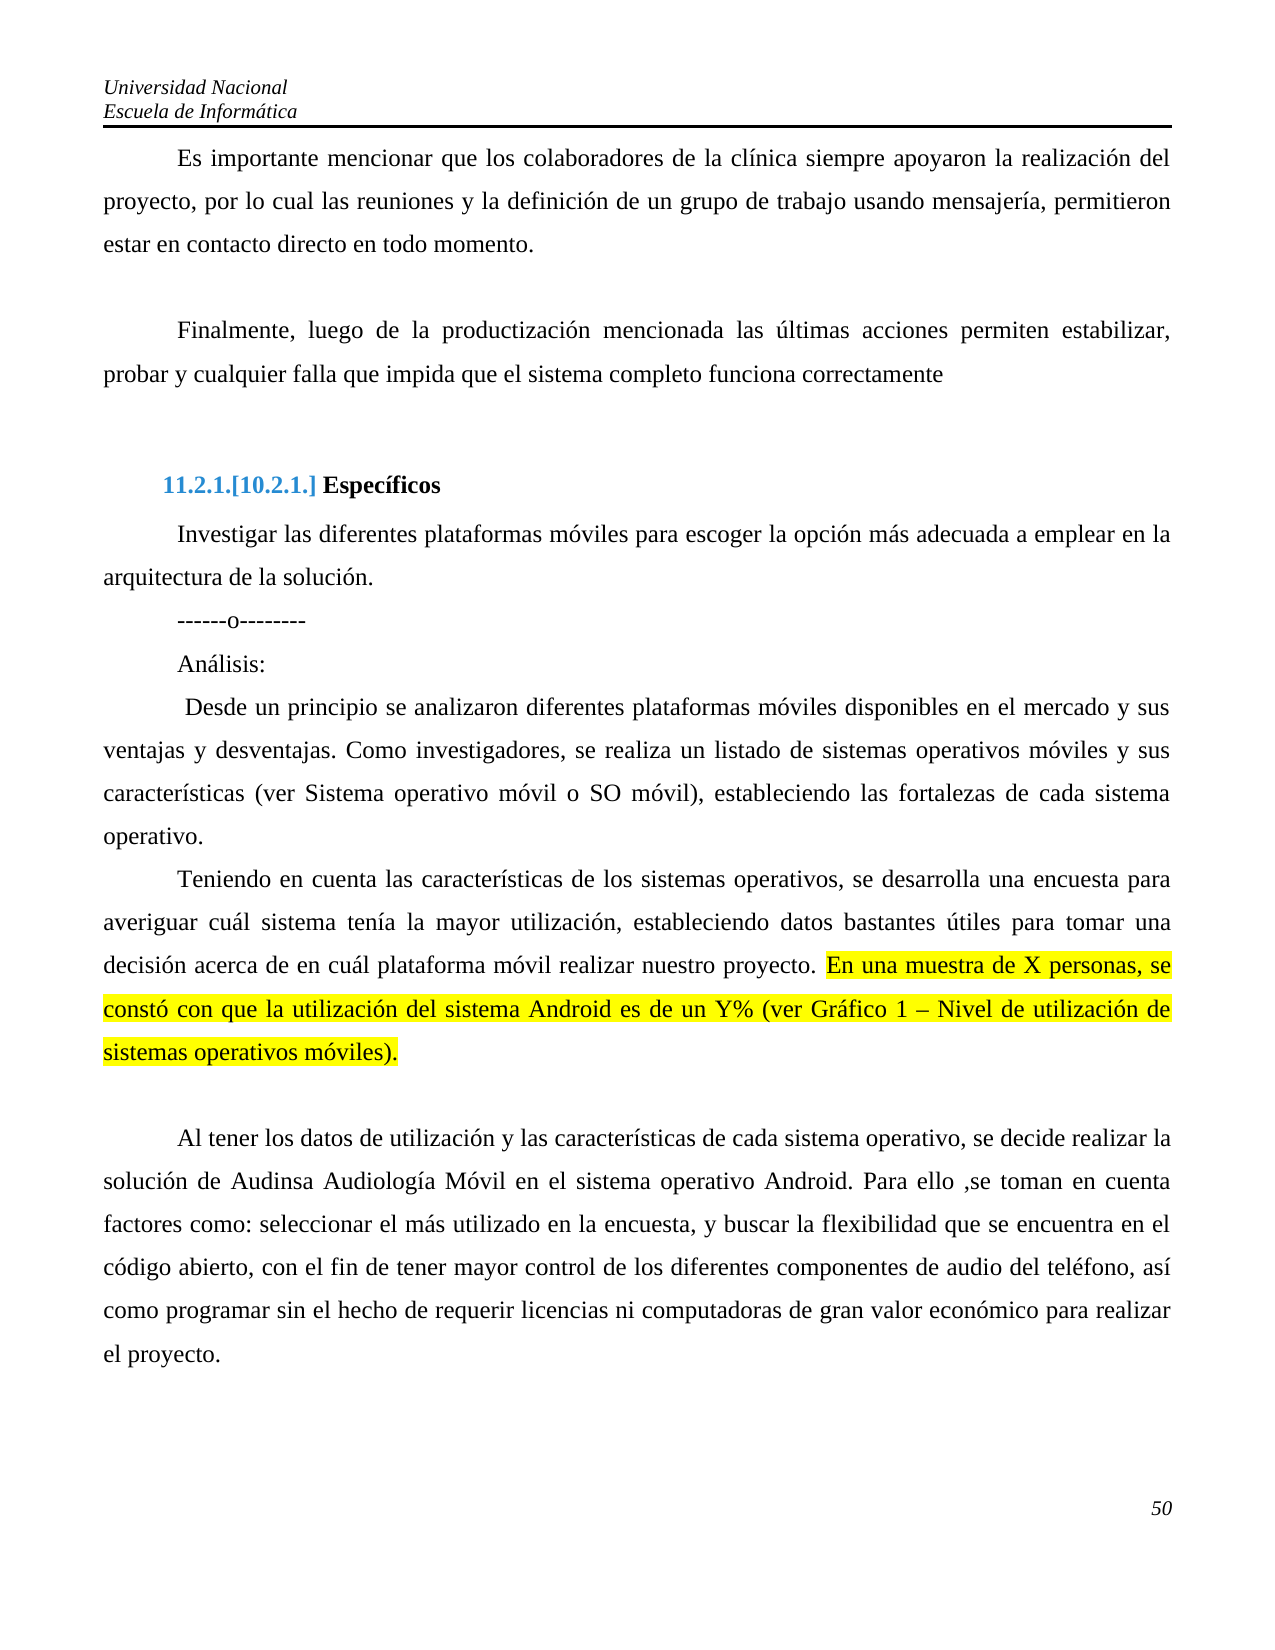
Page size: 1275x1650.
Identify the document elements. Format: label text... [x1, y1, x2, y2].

text Al tener los datos de utilización y las características de cada sistema operativo, se decide realizar la solución de Audinsa Audiología Móvil en el sistema operativo Android. Para ello ,se toman en cuenta factores como: seleccionar el más utilizado en la encuesta, y buscar la flexibilidad que se encuentra en el código abierto, con el fin de tener mayor control de los diferentes componentes de audio del teléfono, así como programar sin el hecho de requerir licencias ni computadoras de gran valor económico para realizar el proyecto. [103, 1123, 1172, 1367]
text Investigar las diferentes plataformas móviles para escoger la opción más adecuada a emplear en la arquitectura de la solución. [103, 519, 1172, 591]
text Análisis: [103, 649, 1172, 677]
text Finalmente, luego de la productización mencionada las últimas acciones permiten estabilizar, probar y cualquier falla que impida que el sistema completo funciona correctamente [103, 316, 1172, 387]
text Desde un principio se analizaron diferentes plataformas móviles disponibles en el mercado y sus ventajas y desventajas. Como investigadores, se realiza un listado de sistemas operativos móviles y sus características (ver Sistema operativo móvil o SO móvil), estableciendo las fortalezas de cada sistema operativo. [103, 692, 1172, 850]
text Es importante mencionar que los colaboradores de la clínica siempre apoyaron la realización del proyecto, por lo cual las reuniones y la definición de un grupo de trabajo usando mensajería, permitieron estar en contacto directo en todo momento. [103, 143, 1172, 258]
text ------o-------- [103, 606, 1172, 634]
text Teniendo en cuenta las características de los sistemas operativos, se desarrolla una encuesta para averiguar cuál sistema tenía la mayor utilización, estableciendo datos bastantes útiles para tomar una decisión acerca de en cuál plataforma móvil realizar nuestro proyecto. En una muestra de X personas, se constó con que la utilización del sistema Android es de un Y% (ver Gráfico 1 – Nivel de utilización de sistemas operativos móviles). [103, 864, 1172, 994]
text Específicos [162, 470, 1172, 499]
text Teniendo en cuenta las características de los sistemas operativos, se desarrolla una encuesta para averiguar cuál sistema tenía la mayor utilización, estableciendo datos bastantes útiles para tomar una decisión acerca de en cuál plataforma móvil realizar nuestro proyecto. En una muestra de X personas, se constó con que la utilización del sistema Android es de un Y% (ver Gráfico 1 – Nivel de utilización de sistemas operativos móviles). [103, 1022, 1172, 1066]
